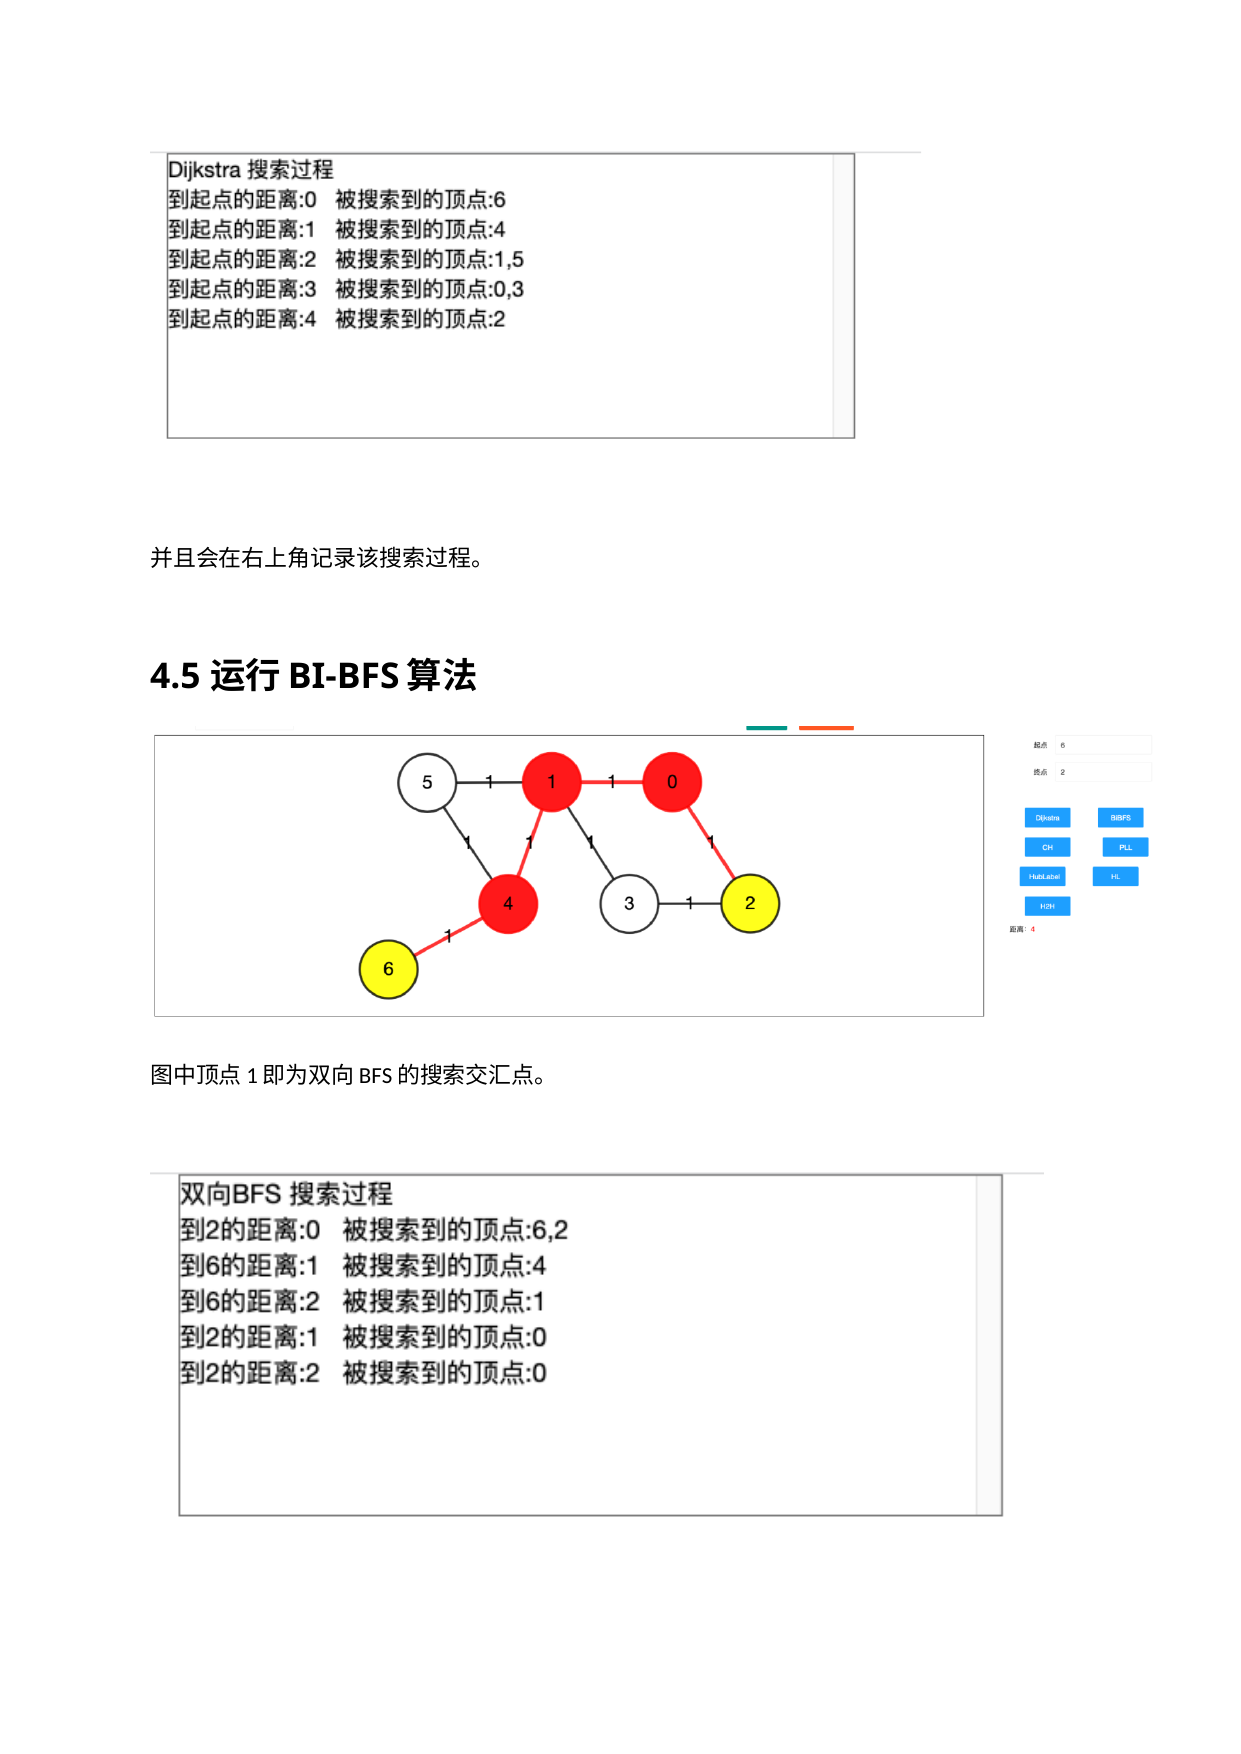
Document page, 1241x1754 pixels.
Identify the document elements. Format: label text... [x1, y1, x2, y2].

text 图中顶点1即为双向BFS的搜索交汇点。 [150, 1061, 1090, 1089]
subtitle 运行BI-BFS算法 [150, 650, 1090, 698]
picture [150, 726, 1195, 1036]
picture [150, 150, 922, 520]
picture [150, 1167, 1044, 1590]
text 并且会在右上角记录该搜索过程。 [150, 544, 1090, 572]
